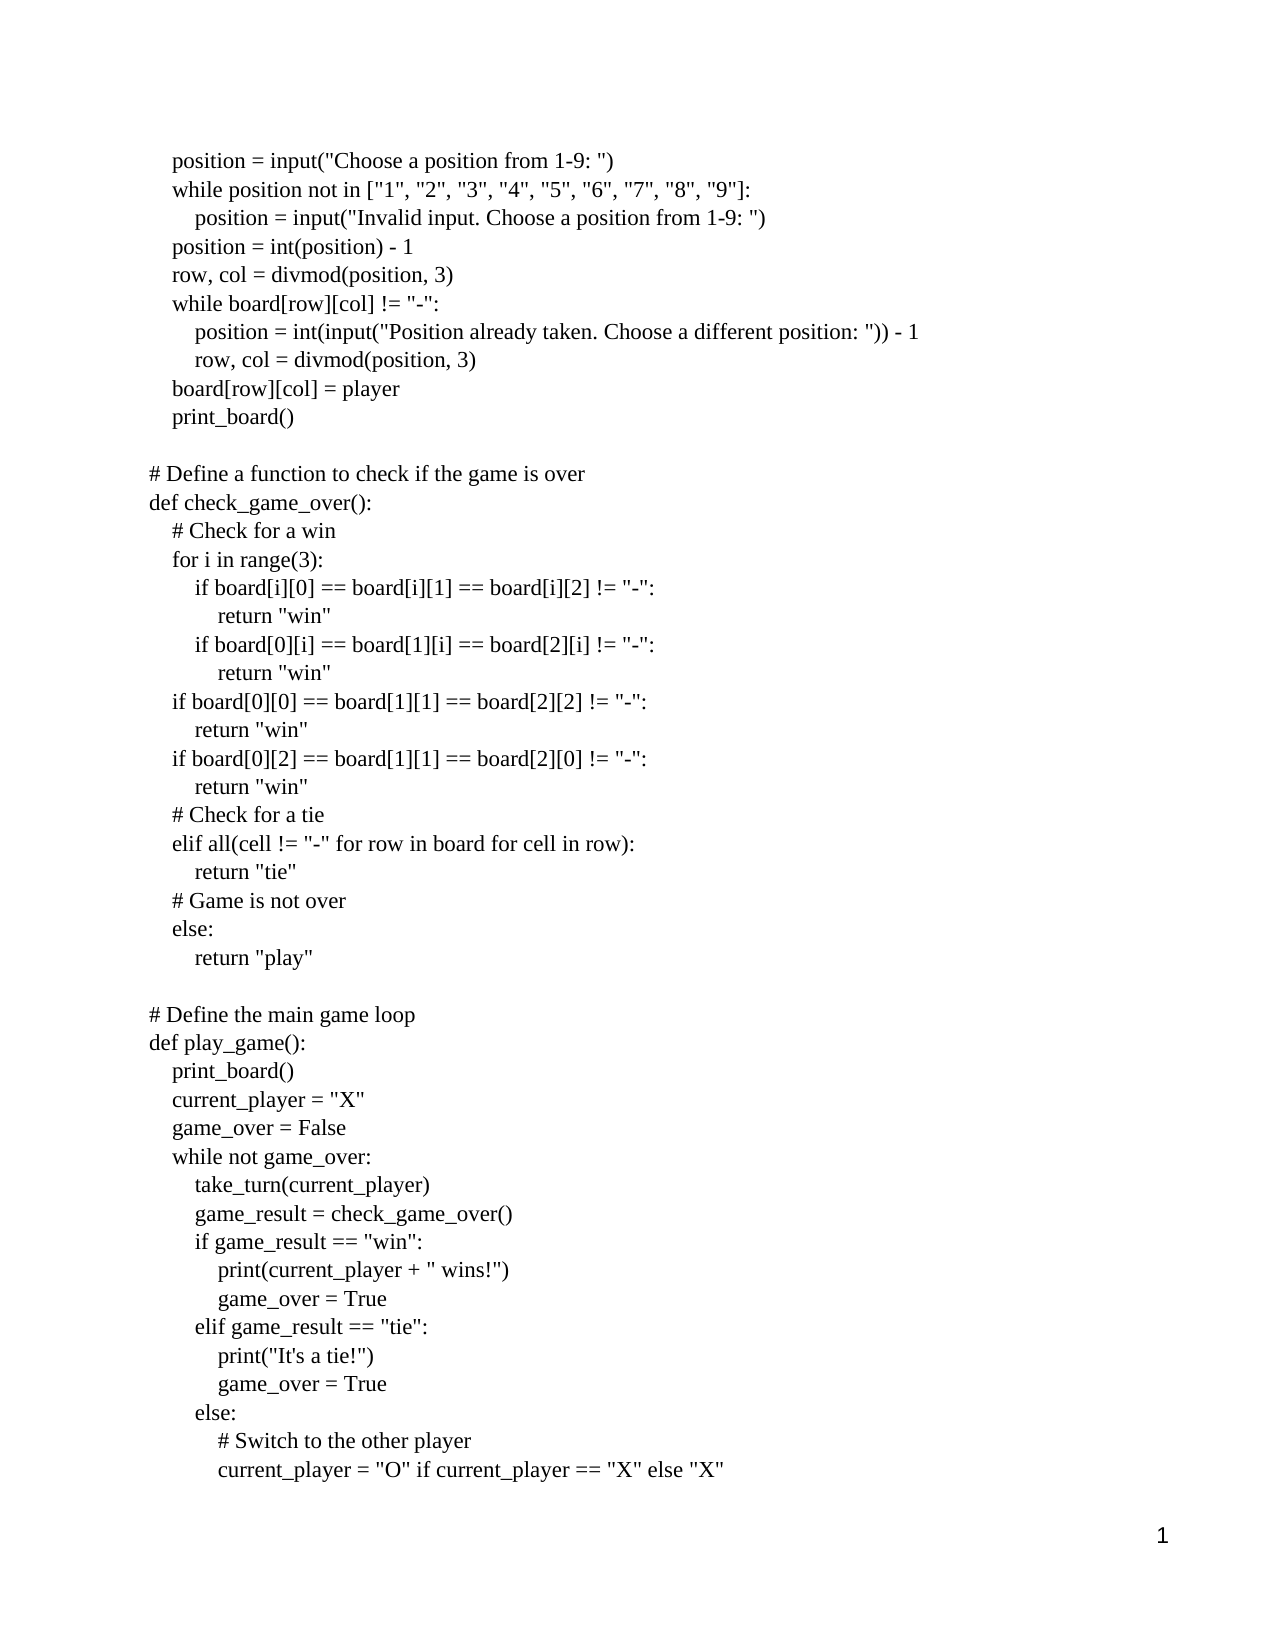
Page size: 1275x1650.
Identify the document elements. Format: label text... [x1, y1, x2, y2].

text if board[0][0] == board[1][1] == board[2][2] != "-": [149, 688, 1169, 714]
text print_board() [149, 403, 1169, 430]
text row, col = divmod(position, 3) [149, 347, 1169, 373]
text game_over = False [149, 1114, 1169, 1141]
text take_turn(current_player) [149, 1171, 1169, 1198]
text def check_game_over(): [149, 489, 1169, 515]
text while not game_over: [149, 1143, 1169, 1169]
text return "win" [149, 602, 1169, 629]
text return "play" [149, 944, 1169, 970]
text return "win" [149, 659, 1169, 686]
text print_board() [149, 1057, 1169, 1084]
text # Game is not over [149, 887, 1169, 913]
text game_over = True [149, 1370, 1169, 1397]
text else: [149, 1399, 1169, 1425]
text return "tie" [149, 858, 1169, 885]
text row, col = divmod(position, 3) [149, 261, 1169, 288]
text if board[0][2] == board[1][1] == board[2][0] != "-": [149, 745, 1169, 771]
text position = input("Invalid input. Choose a position from 1-9: ") [149, 204, 1169, 231]
text # Define the main game loop [149, 1001, 1169, 1027]
text if game_result == "win": [149, 1228, 1169, 1254]
text def play_game(): [149, 1029, 1169, 1055]
text if board[i][0] == board[i][1] == board[i][2] != "-": [149, 574, 1169, 600]
text # Check for a tie [149, 802, 1169, 828]
text game_over = True [149, 1285, 1169, 1311]
text elif all(cell != "-" for row in board for cell in row): [149, 830, 1169, 856]
text for i in range(3): [149, 546, 1169, 572]
text while board[row][col] != "-": [149, 290, 1169, 316]
text current_player = "O" if current_player == "X" else "X" [149, 1456, 1169, 1482]
text return "win" [149, 773, 1169, 799]
text if board[0][i] == board[1][i] == board[2][i] != "-": [149, 631, 1169, 657]
text print(current_player + " wins!") [149, 1257, 1169, 1283]
text # Check for a win [149, 517, 1169, 543]
text board[row][col] = player [149, 375, 1169, 401]
text game_result = check_game_over() [149, 1200, 1169, 1226]
text # Switch to the other player [149, 1427, 1169, 1453]
text current_player = "X" [149, 1086, 1169, 1112]
text while position not in ["1", "2", "3", "4", "5", "6", "7", "8", "9"]: [149, 176, 1169, 202]
text return "win" [149, 716, 1169, 743]
text print("It's a tie!") [149, 1342, 1169, 1368]
text position = int(position) - 1 [149, 233, 1169, 259]
text else: [149, 915, 1169, 942]
text position = int(input("Position already taken. Choose a different position: ")) - 1 [149, 318, 1169, 344]
text # Define a function to check if the game is over [149, 460, 1169, 487]
text elif game_result == "tie": [149, 1313, 1169, 1340]
text position = input("Choose a position from 1-9: ") [149, 147, 1169, 174]
